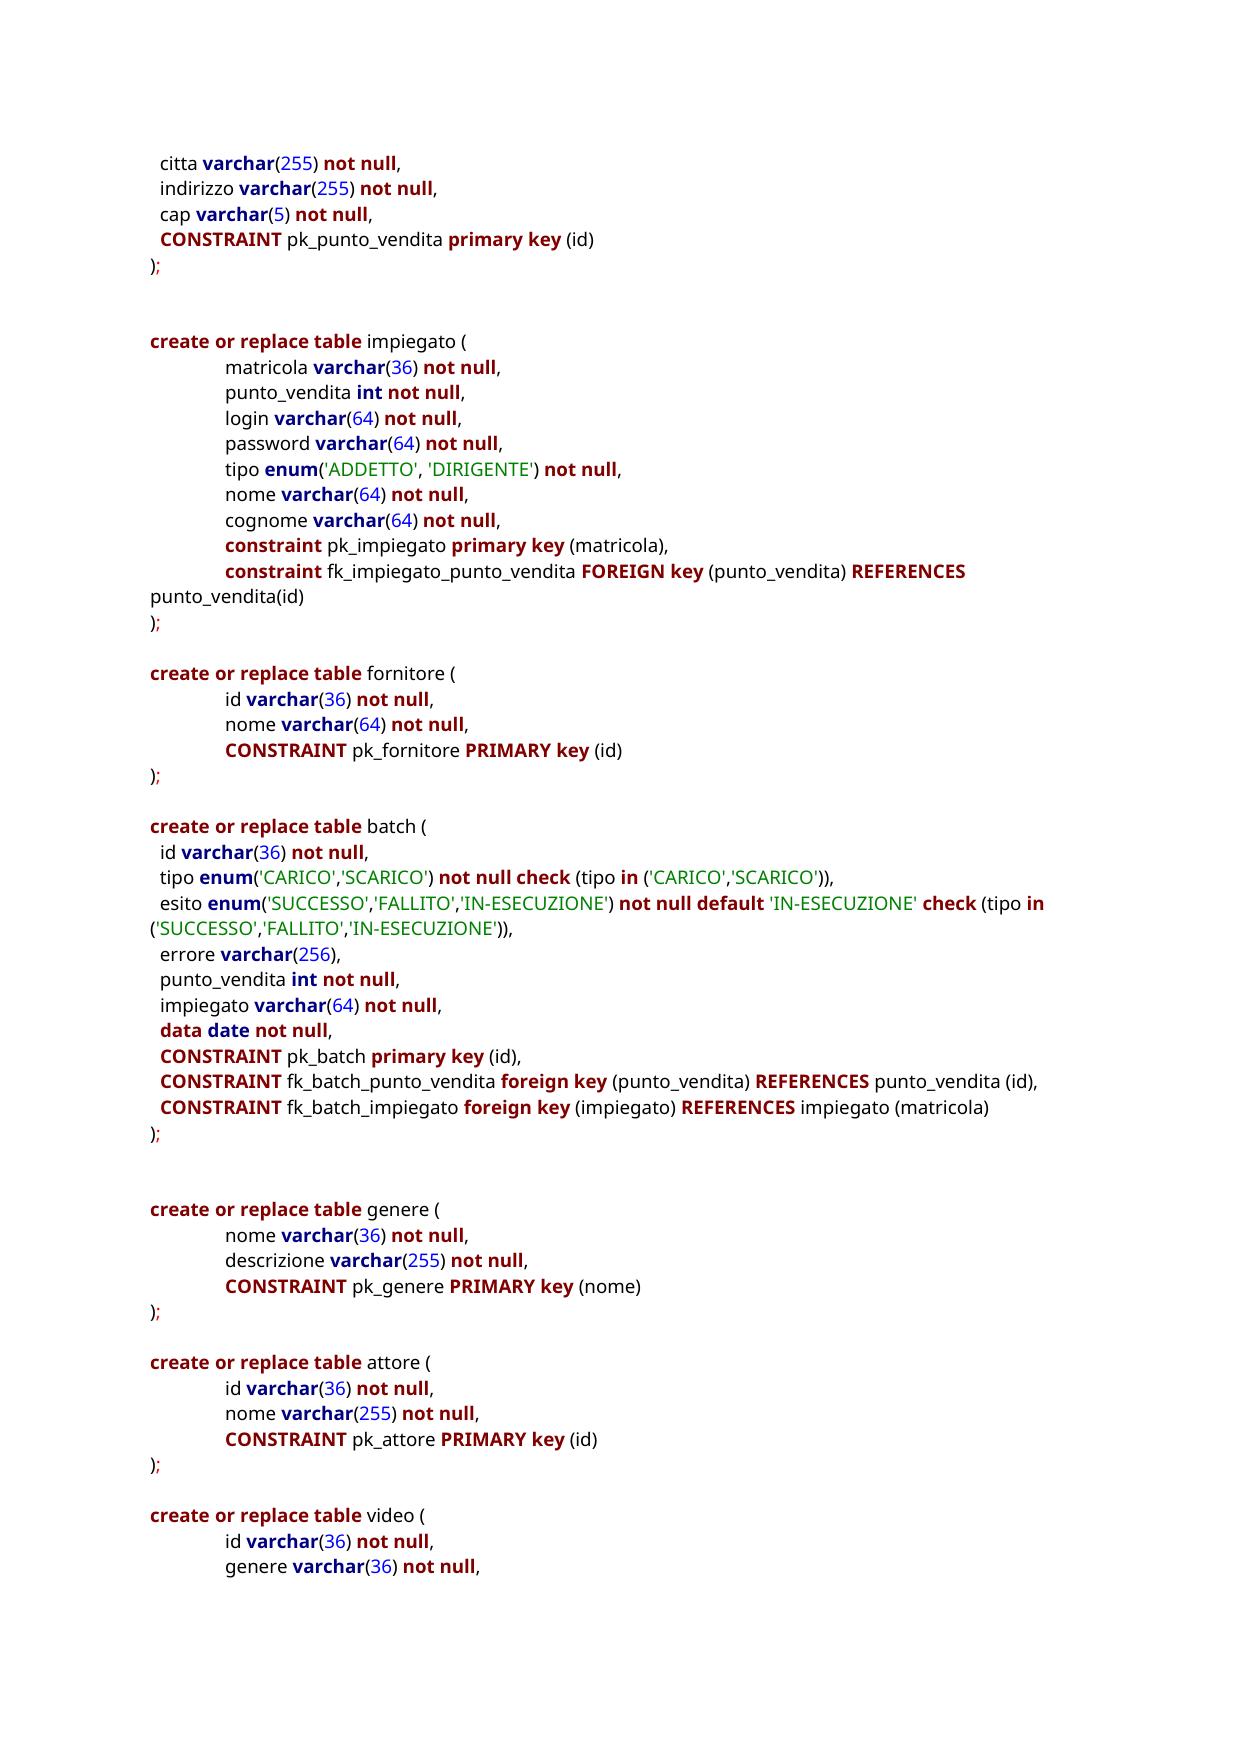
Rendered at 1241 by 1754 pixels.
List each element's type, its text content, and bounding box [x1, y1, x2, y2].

text create or replace table video ( [150, 1503, 1090, 1528]
text id varchar(36) not null, [150, 1375, 1090, 1401]
text create or replace table genere ( [150, 1196, 1090, 1222]
text CONSTRAINT pk_fornitore PRIMARY key (id) [150, 737, 1090, 762]
text impiegato varchar(64) not null, [150, 992, 1090, 1018]
text create or replace table batch ( [150, 813, 1090, 839]
text login varchar(64) not null, [150, 405, 1090, 431]
text citta varchar(255) not null, [150, 150, 1090, 176]
text ); [150, 1120, 1090, 1145]
text CONSTRAINT fk_batch_impiegato foreign key (impiegato) REFERENCES impiegato (matricola) [150, 1094, 1090, 1120]
text tipo enum('CARICO','SCARICO') not null check (tipo in ('CARICO','SCARICO')), [150, 864, 1090, 890]
text punto_vendita int not null, [150, 967, 1090, 992]
text errore varchar(256), [150, 941, 1090, 967]
text esito enum('SUCCESSO','FALLITO','IN-ESECUZIONE') not null default 'IN-ESECUZIONE' check (tipo in ('SUCCESSO','FALLITO','IN-ESECUZIONE')), [150, 890, 1090, 941]
text create or replace table attore ( [150, 1349, 1090, 1375]
text create or replace table impiegato ( [150, 329, 1090, 354]
text cap varchar(5) not null, [150, 201, 1090, 227]
text nome varchar(255) not null, [150, 1401, 1090, 1426]
text ); [150, 252, 1090, 278]
text punto_vendita int not null, [150, 380, 1090, 405]
text matricola varchar(36) not null, [150, 354, 1090, 380]
text descrizione varchar(255) not null, [150, 1247, 1090, 1273]
text constraint pk_impiegato primary key (matricola), [150, 533, 1090, 558]
text indirizzo varchar(255) not null, [150, 176, 1090, 201]
text CONSTRAINT pk_punto_vendita primary key (id) [150, 227, 1090, 252]
text data date not null, [150, 1018, 1090, 1043]
text CONSTRAINT pk_batch primary key (id), [150, 1043, 1090, 1069]
text id varchar(36) not null, [150, 686, 1090, 711]
text genere varchar(36) not null, [150, 1554, 1090, 1579]
text ); [150, 1298, 1090, 1324]
text ); [150, 1452, 1090, 1477]
text cognome varchar(64) not null, [150, 507, 1090, 533]
text create or replace table fornitore ( [150, 660, 1090, 686]
text CONSTRAINT fk_batch_punto_vendita foreign key (punto_vendita) REFERENCES punto_vendita (id), [150, 1069, 1090, 1094]
text constraint fk_impiegato_punto_vendita FOREIGN key (punto_vendita) REFERENCES punto_vendita(id) [150, 558, 1090, 609]
text tipo enum('ADDETTO', 'DIRIGENTE') not null, [150, 456, 1090, 482]
text id varchar(36) not null, [150, 839, 1090, 864]
text nome varchar(64) not null, [150, 711, 1090, 737]
text password varchar(64) not null, [150, 431, 1090, 456]
text CONSTRAINT pk_attore PRIMARY key (id) [150, 1426, 1090, 1452]
text CONSTRAINT pk_genere PRIMARY key (nome) [150, 1273, 1090, 1298]
text nome varchar(36) not null, [150, 1222, 1090, 1247]
text ); [150, 609, 1090, 635]
text nome varchar(64) not null, [150, 482, 1090, 507]
text ); [150, 762, 1090, 788]
text id varchar(36) not null, [150, 1528, 1090, 1554]
